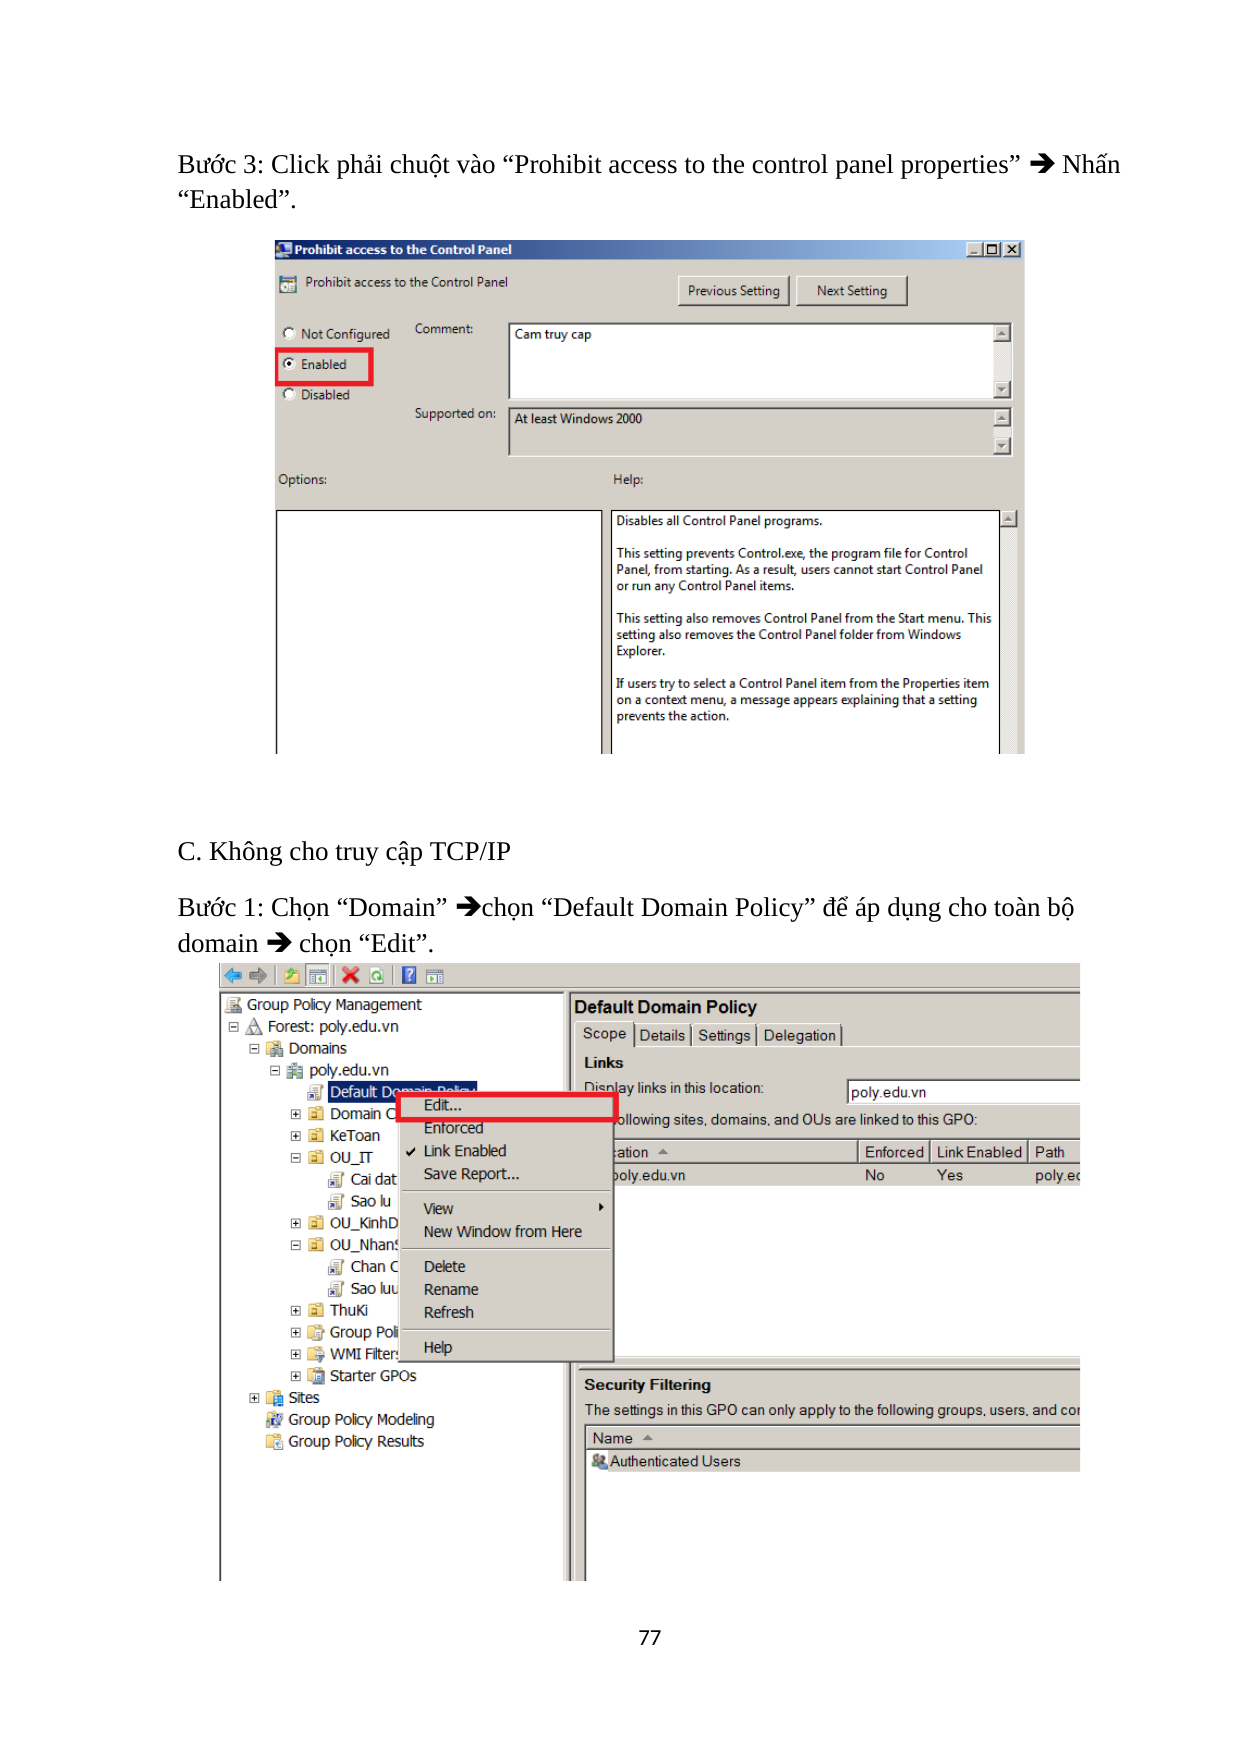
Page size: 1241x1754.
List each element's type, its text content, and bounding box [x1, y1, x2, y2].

text C. Không cho truy cập TCP/IP [177, 835, 1122, 866]
picture [219, 963, 1081, 1581]
subtitle Bước 1: Chọn “Domain” chọn “Default Domain Policy” để áp dụng cho toàn bộ domain chọn “Edit”. [177, 891, 1122, 958]
text Bước 3: Click phải chuột vào “Prohibit access to the control panel properties” Nhấn “Enabled”. [177, 148, 1122, 215]
picture [274, 240, 1025, 754]
